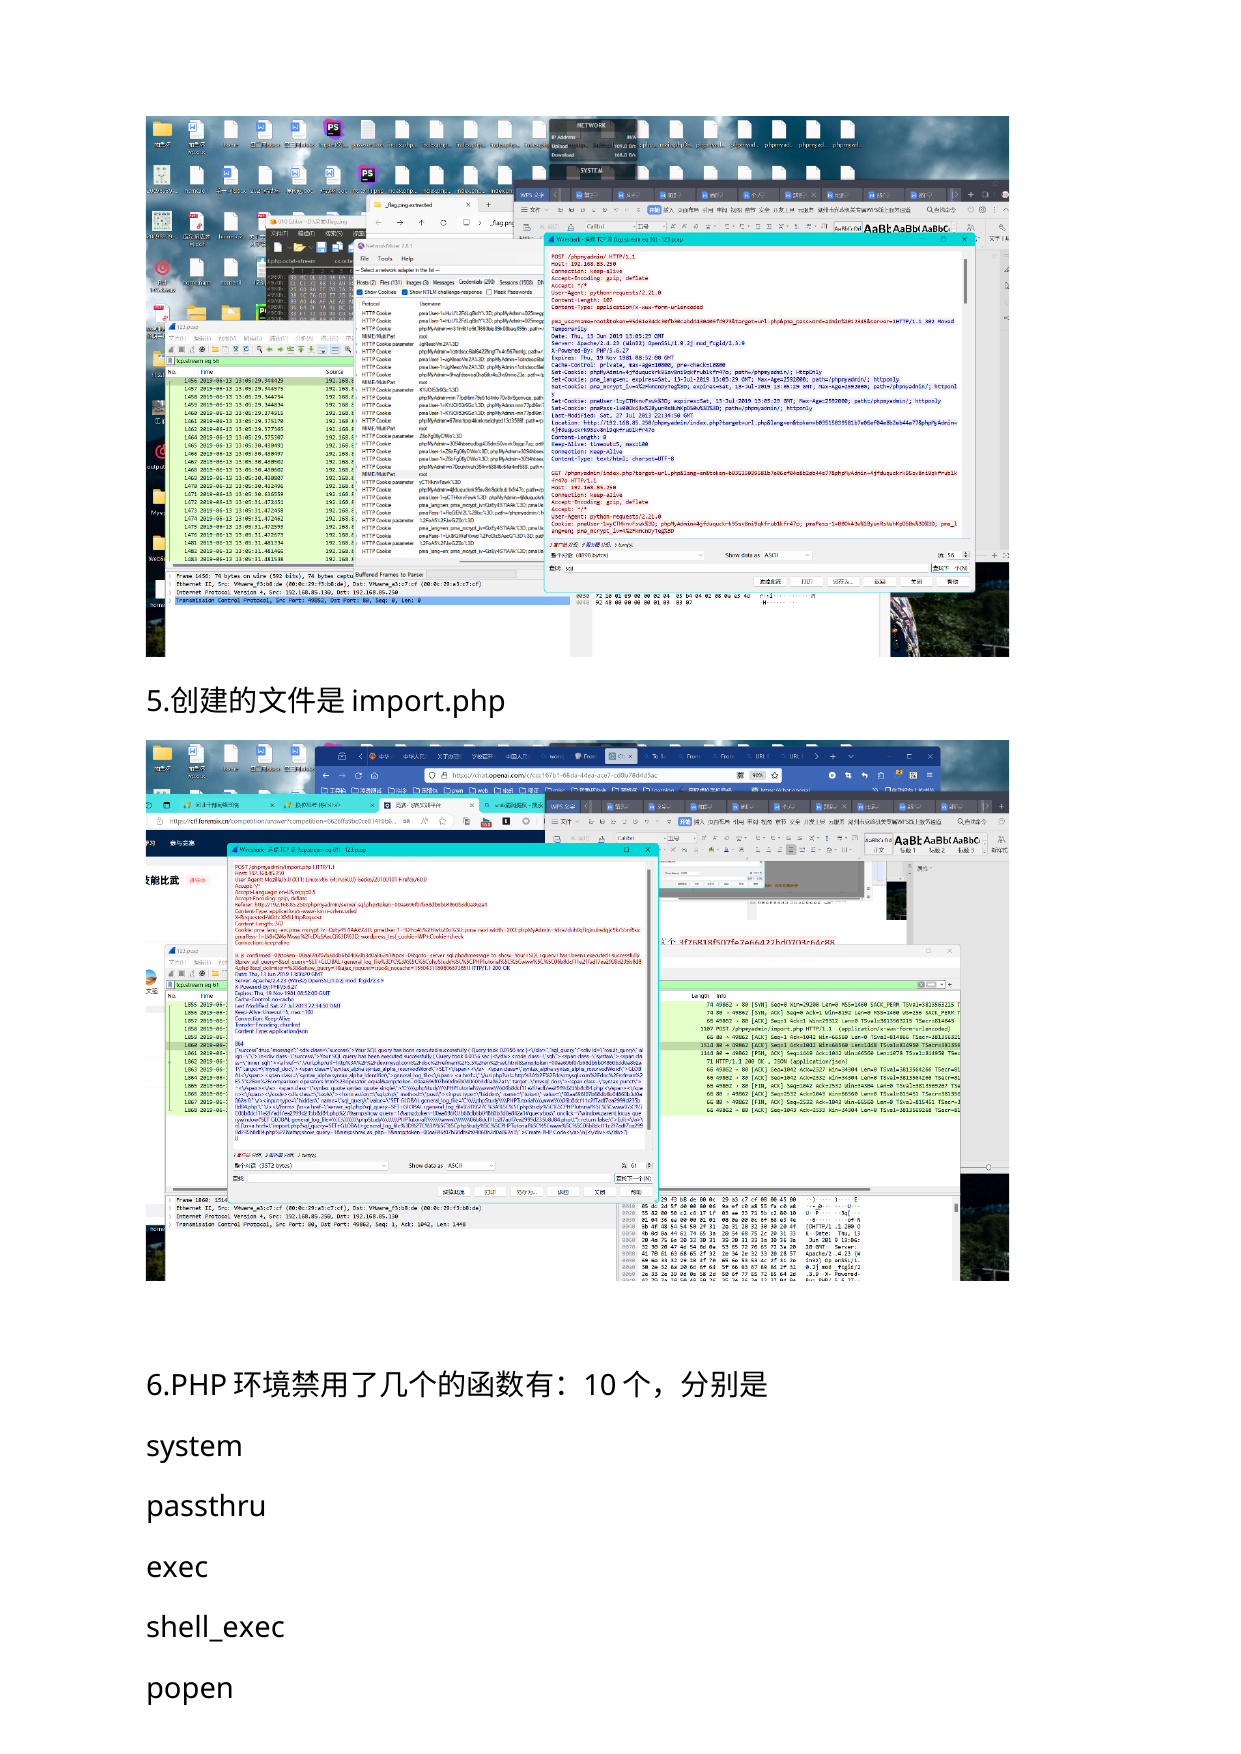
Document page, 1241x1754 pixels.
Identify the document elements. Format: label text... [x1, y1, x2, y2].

text 6.PHP环境禁用了几个的函数有：10个，分别是 [146, 1362, 1096, 1404]
text popen [146, 1667, 1096, 1707]
text system [146, 1425, 1096, 1464]
picture [145, 740, 1010, 1281]
text exec [146, 1546, 1096, 1586]
text shell_exec [146, 1606, 1096, 1646]
text passthru [146, 1485, 1096, 1525]
picture [773, 121, 786, 138]
picture [145, 116, 1010, 657]
text 5.创建的文件是import.php [146, 677, 1096, 720]
